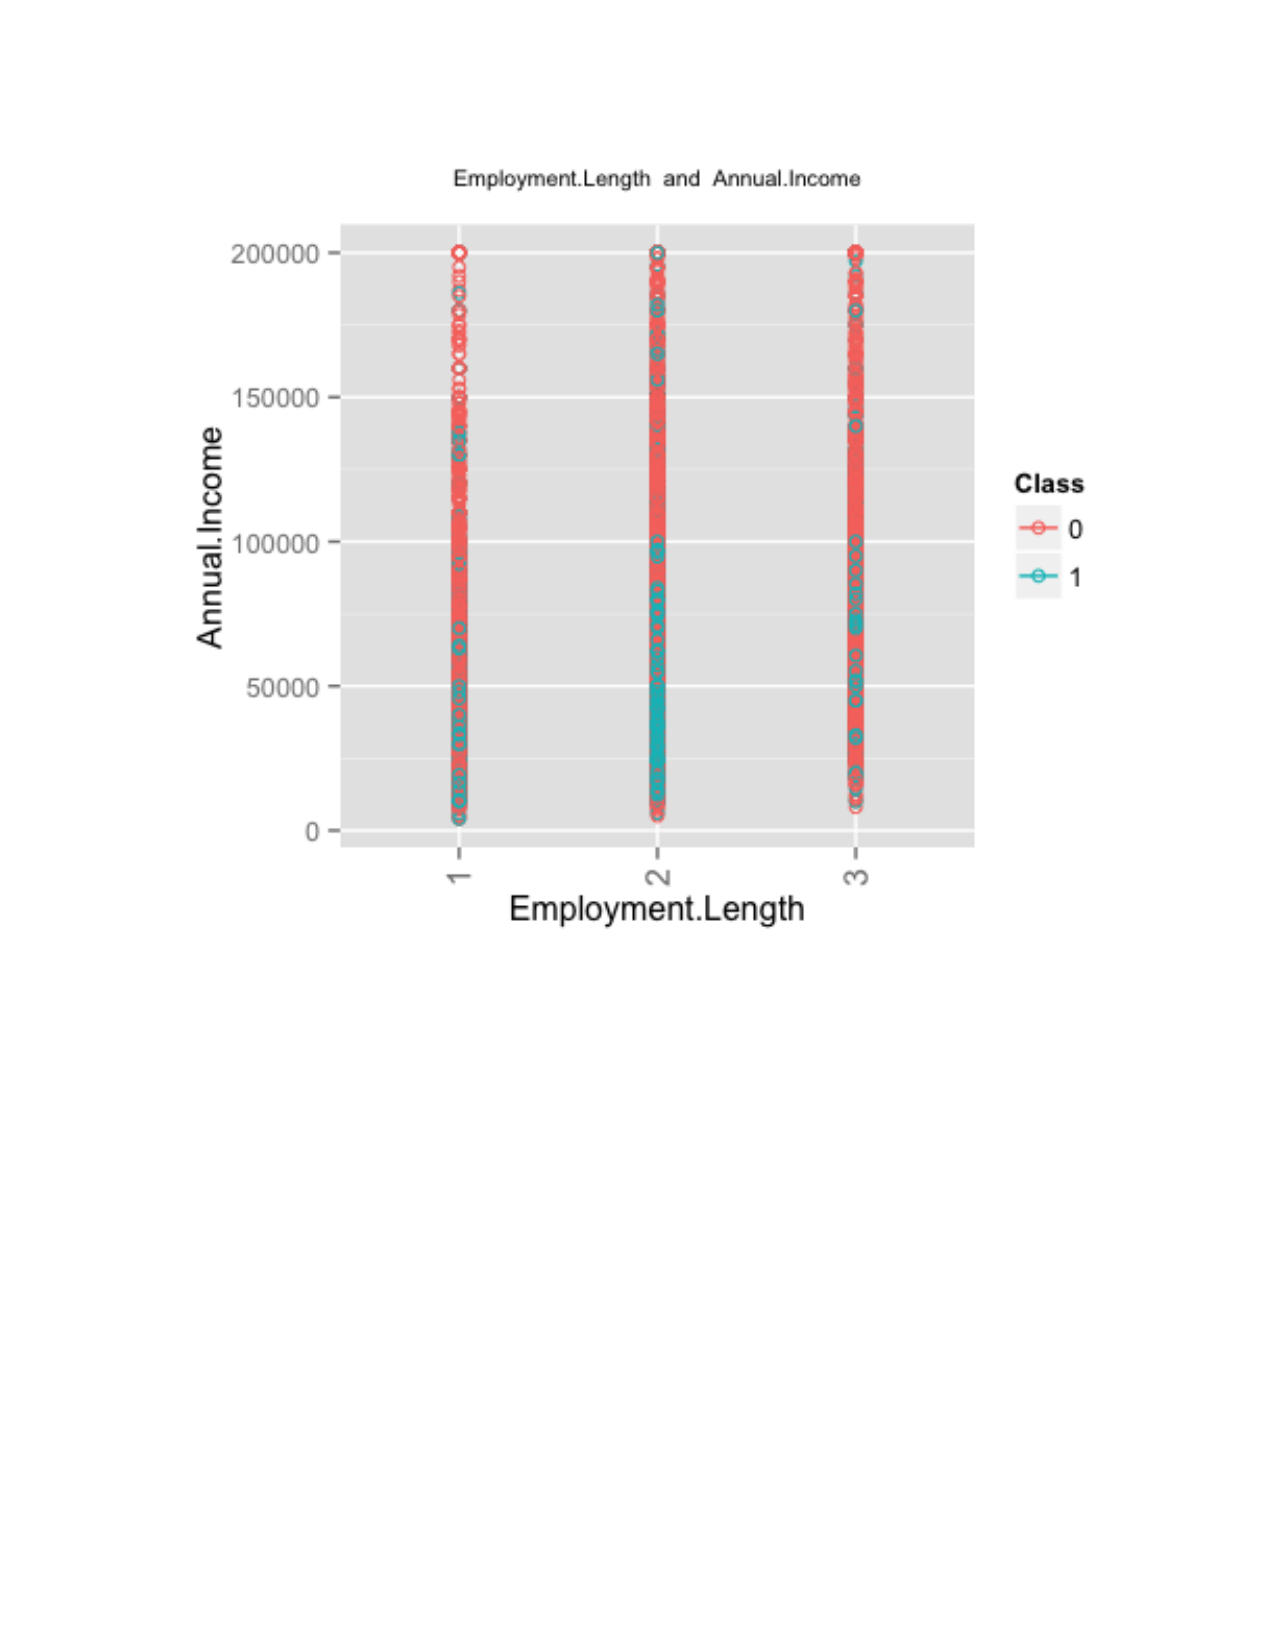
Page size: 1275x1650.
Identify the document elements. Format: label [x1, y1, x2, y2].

picture [168, 150, 1169, 950]
